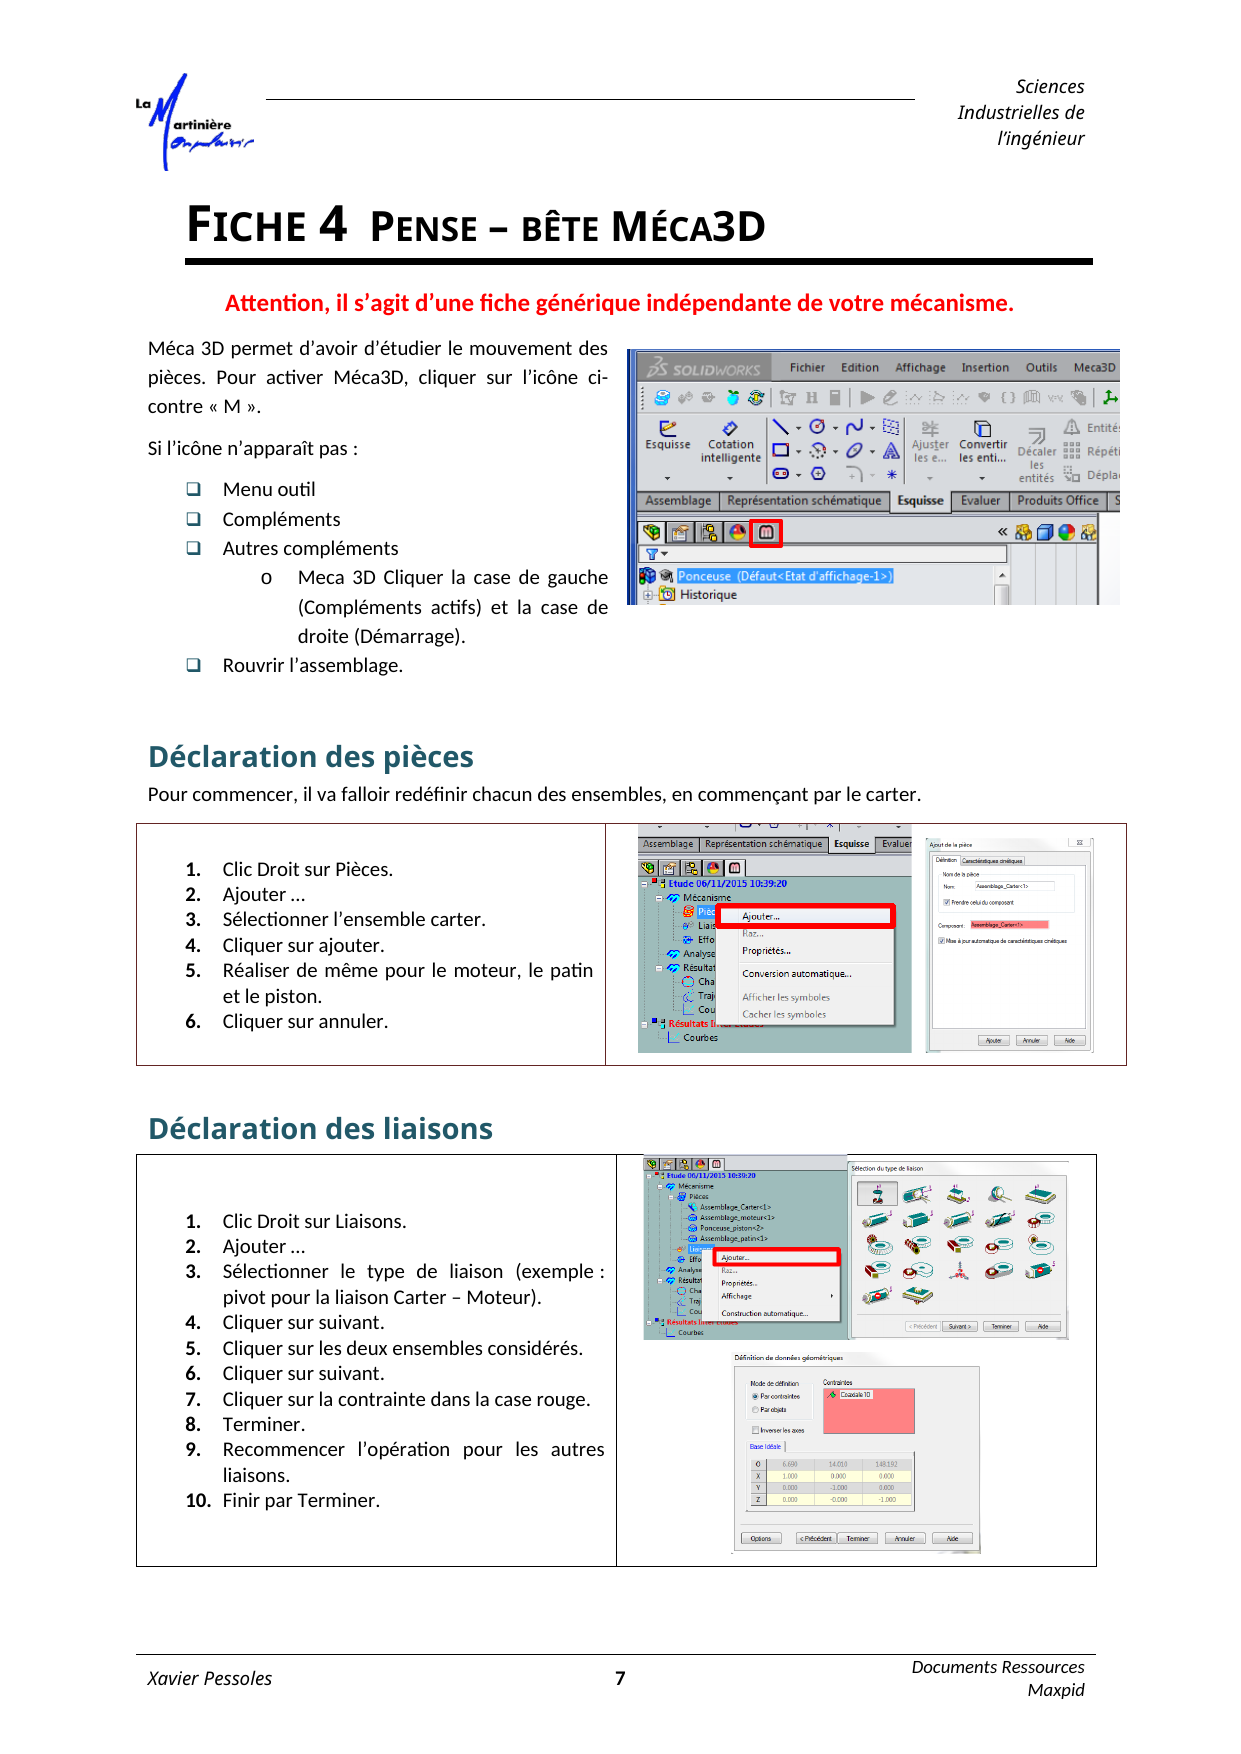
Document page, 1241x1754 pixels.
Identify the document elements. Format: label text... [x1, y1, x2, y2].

list Menu outil [185, 477, 1093, 502]
picture [643, 1154, 1069, 1340]
picture [136, 73, 254, 171]
table_header Clic Droit sur Liaisons. Ajouter … Sélectionner le type de liaison (exemple : pivot pour la liaison Carter – Moteur). Cliquer sur suivant. Cliquer sur les deux ensembles considérés. Cliquer sur suivant. Cliquer sur la contrainte dans la case rouge. Terminer. Recommencer l’opération pour les autres liaisons. Finir par Terminer. [137, 1155, 616, 1566]
subtitle Déclaration des liaisons [148, 1108, 1093, 1148]
picture [627, 531, 749, 535]
picture [638, 824, 912, 1053]
picture [731, 1352, 981, 1554]
text Méca 3D permet d’avoir d’étudier le mouvement des pièces. Pour activer Méca3D, cliquer sur l’icône ci-contre « M ». [148, 335, 1093, 419]
list Compléments [185, 506, 1093, 531]
list Rouvrir l’assemblage. [185, 653, 1093, 678]
text Si l’icône n’apparaît pas : [148, 435, 1093, 460]
picture [627, 349, 1120, 605]
text Pour commencer, il va falloir redéfinir chacun des ensembles, en commençant par le carter. [148, 782, 1093, 807]
table_header [606, 824, 1126, 1065]
table_header Clic Droit sur Pièces. Ajouter … Sélectionner l’ensemble carter. Cliquer sur ajouter. Réaliser de même pour le moteur, le patin et le piston. Cliquer sur annuler. [137, 824, 605, 1065]
list Meca 3D Cliquer la case de gauche (Compléments actifs) et la case de droite (Démarrage). [260, 564, 1093, 649]
picture [925, 838, 1094, 1053]
table_header [617, 1155, 1096, 1566]
subtitle Pense – bête Méca3D [185, 188, 1093, 258]
subtitle Déclaration des pièces [148, 736, 1093, 776]
picture [753, 531, 779, 535]
list Autres compléments [185, 535, 1093, 560]
text Attention, il s’agit d’une fiche générique indépendante de votre mécanisme. [148, 287, 1093, 318]
